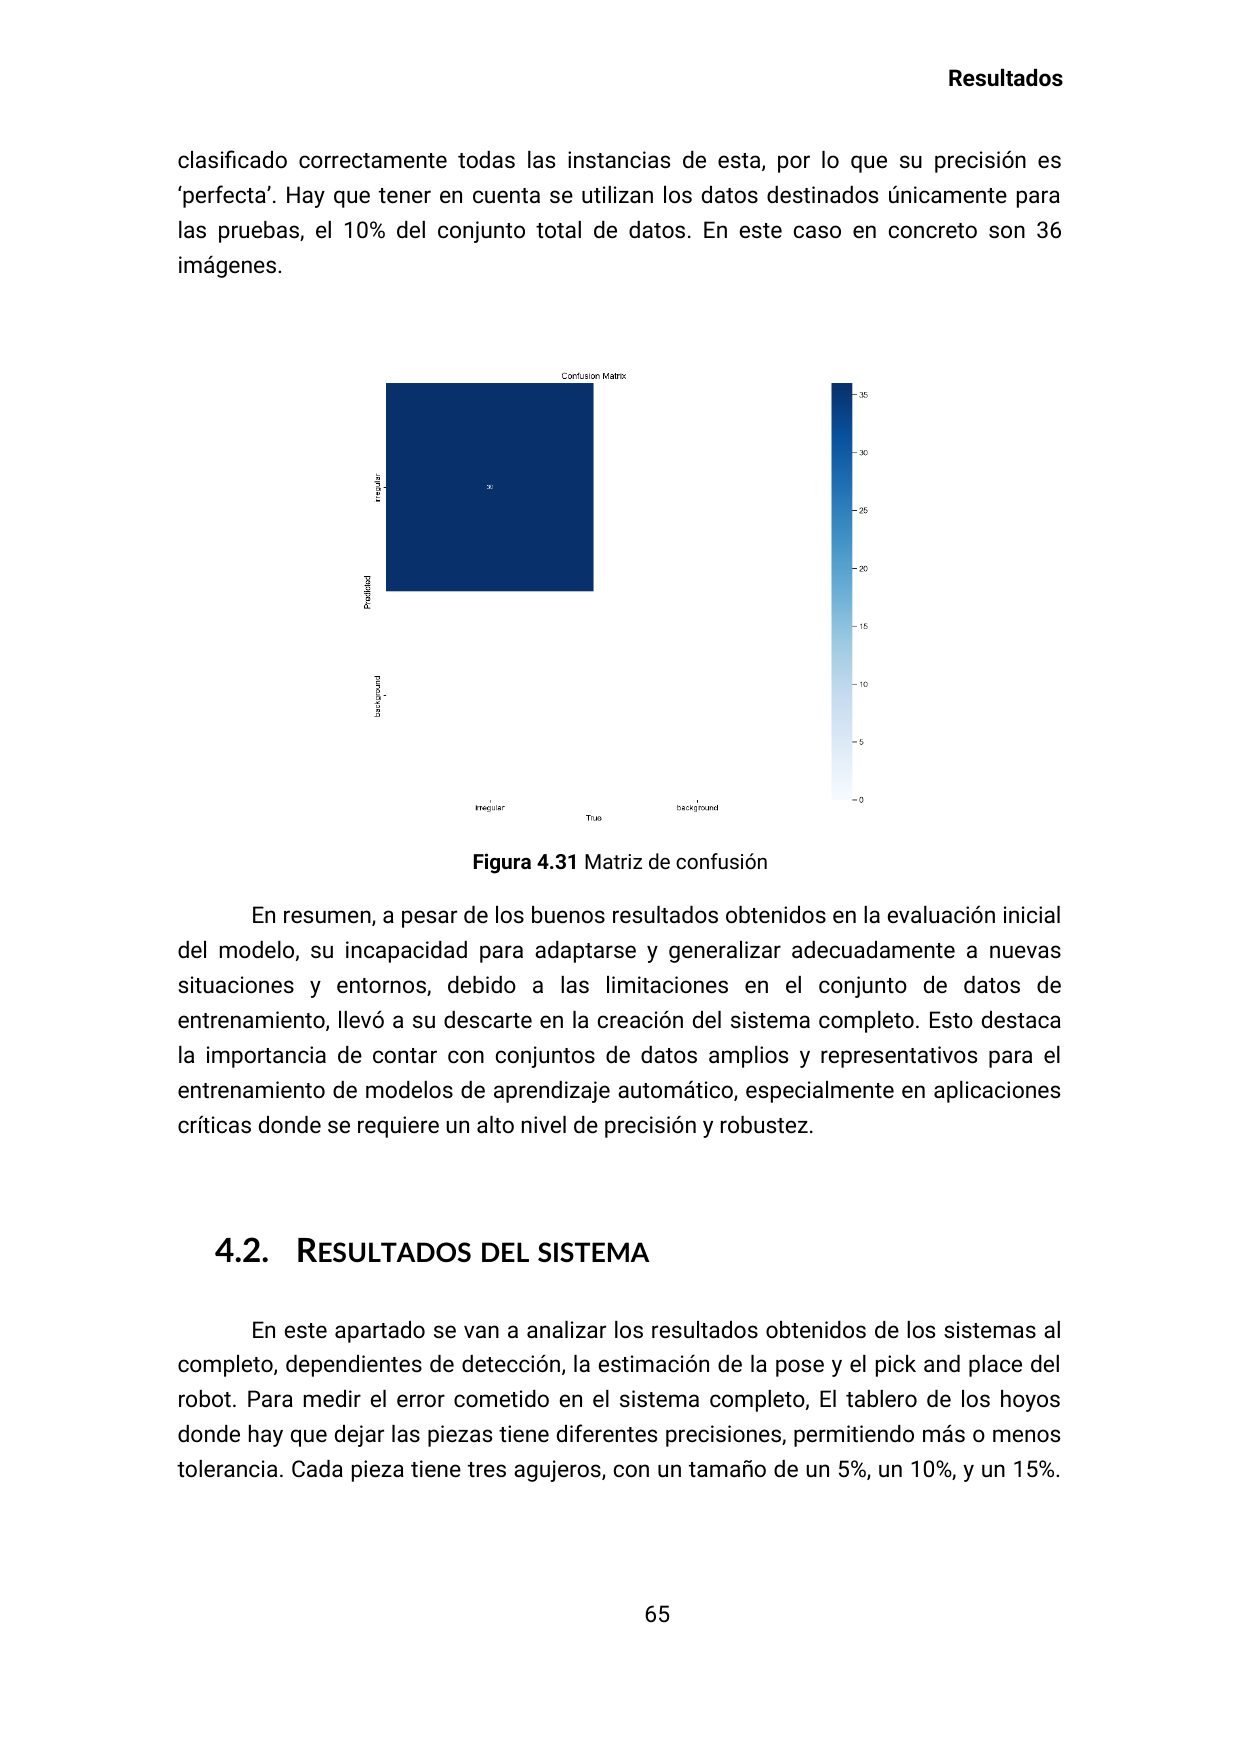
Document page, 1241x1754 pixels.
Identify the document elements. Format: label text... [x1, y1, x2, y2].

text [177, 148, 1063, 279]
text En resumen, a pesar de los buenos resultados obtenidos en la evaluación inicial del modelo, su incapacidad para adaptarse y generalizar adecuadamente a nuevas situaciones y entornos, debido a las limitaciones en el conjunto de datos de entrenamiento, llevó a su descarte en la creación del sistema completo. Esto destaca la importancia de contar con conjuntos de datos amplios y representativos para el entrenamiento de modelos de aprendizaje automático, especialmente en aplicaciones críticas donde se requiere un alto nivel de precisión y robustez. [177, 902, 1063, 1139]
subtitle Resultados del sistema [215, 1230, 1063, 1270]
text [177, 1317, 1063, 1483]
picture [309, 363, 931, 822]
